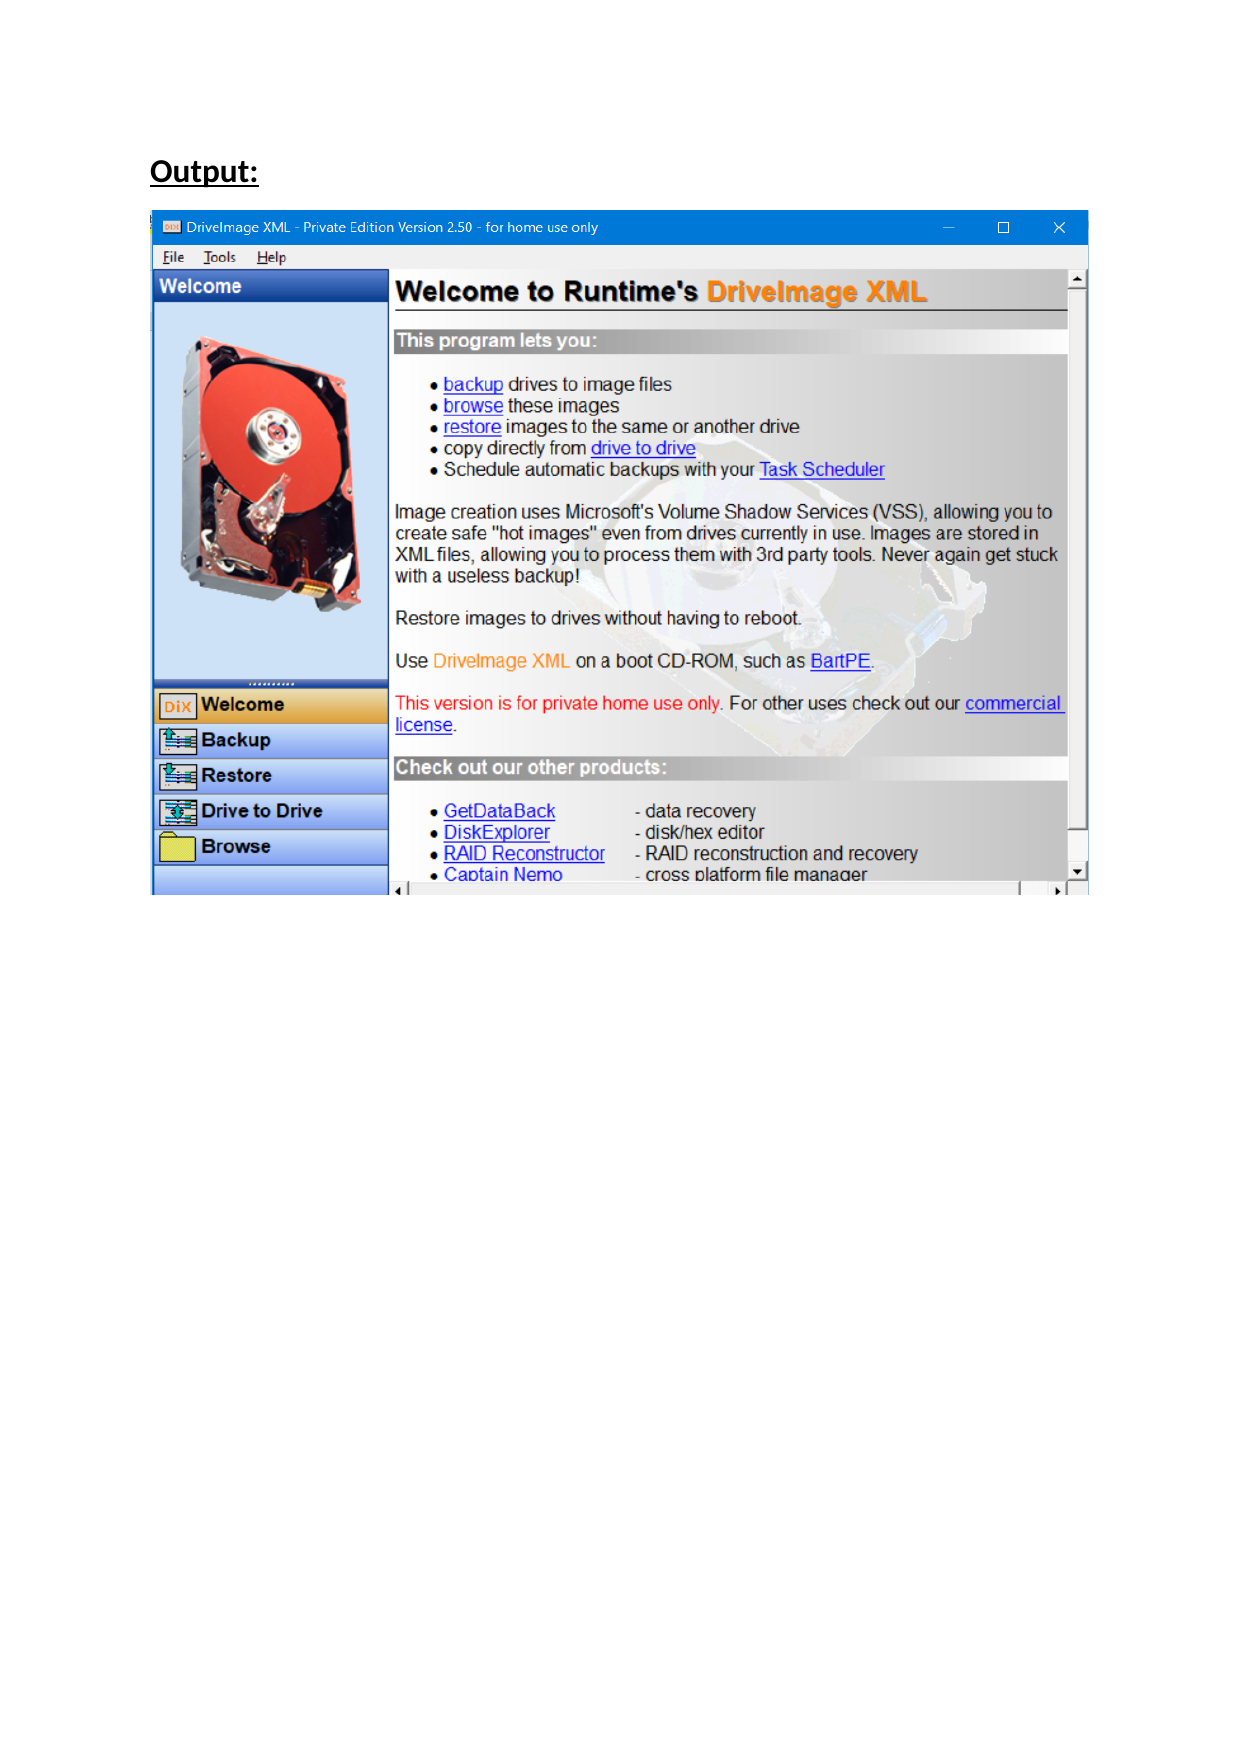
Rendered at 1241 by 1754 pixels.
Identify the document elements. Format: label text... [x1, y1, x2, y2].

picture [150, 210, 1089, 895]
text Output: [150, 150, 1090, 191]
